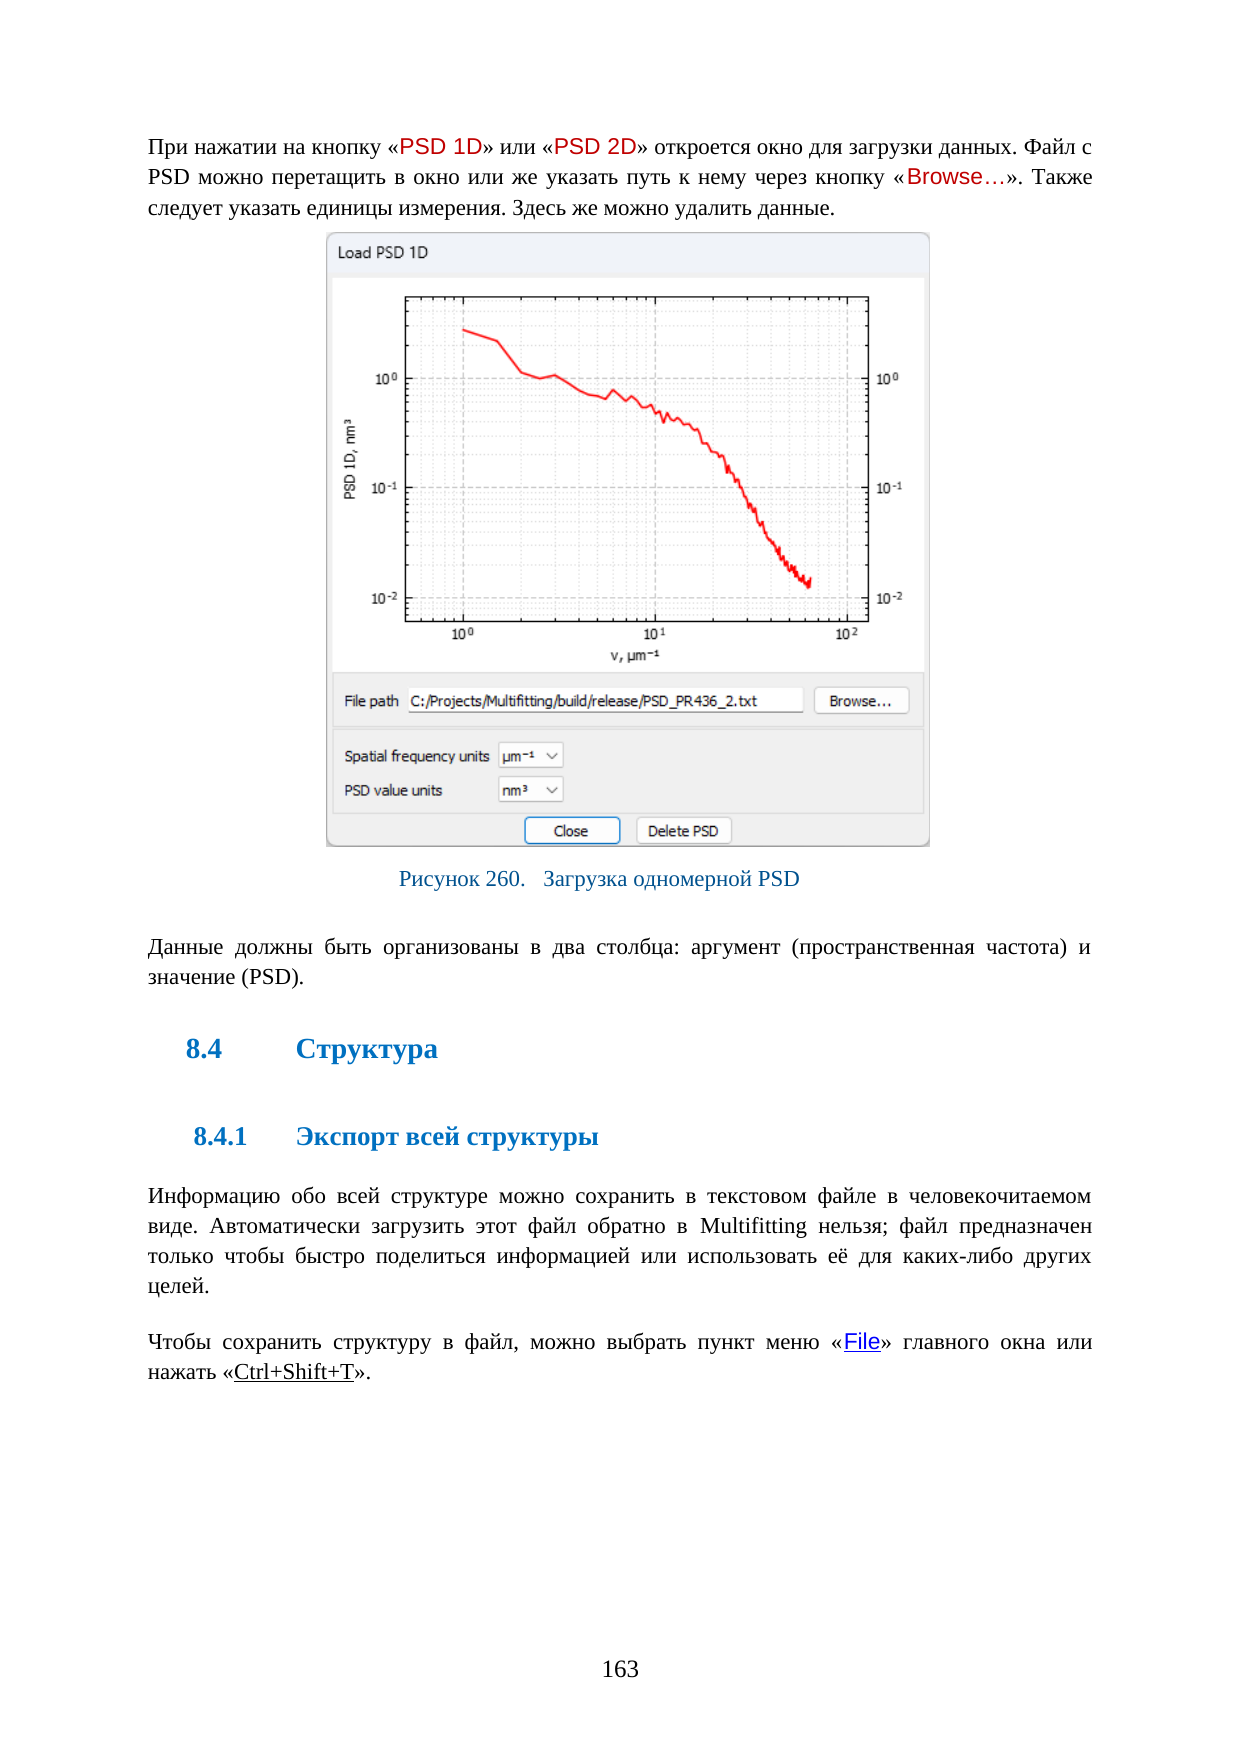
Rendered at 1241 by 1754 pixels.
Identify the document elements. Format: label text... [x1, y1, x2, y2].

subtitle Экспорт всей структуры [193, 1119, 1093, 1151]
text Информацию обо всей структуре можно сохранить в текстовом файле в человекочитаемом виде. Автоматически загрузить этот файл обратно в Multifitting нельзя; файл предназначен только чтобы быстро поделиться информацией или использовать её для каких-либо других целей. [148, 1182, 1093, 1299]
text При нажатии на кнопку «PSD 1D» или «PSD 2D» откроется окно для загрузки данных. Файл с PSD можно перетащить в окно или же указать путь к нему через кнопку «Browse…». Также следует указать единицы измерения. Здесь же можно удалить данные. [148, 133, 1093, 220]
picture [326, 232, 930, 847]
text Данные должны быть организованы в два столбца: аргумент (пространственная частота) и значение (PSD). [148, 933, 1093, 990]
text Чтобы сохранить структуру в файл, можно выбрать пункт меню «File» главного окна или нажать «Ctrl+Shift+T». [148, 1328, 1093, 1384]
subtitle Структура [155, 1031, 1093, 1064]
